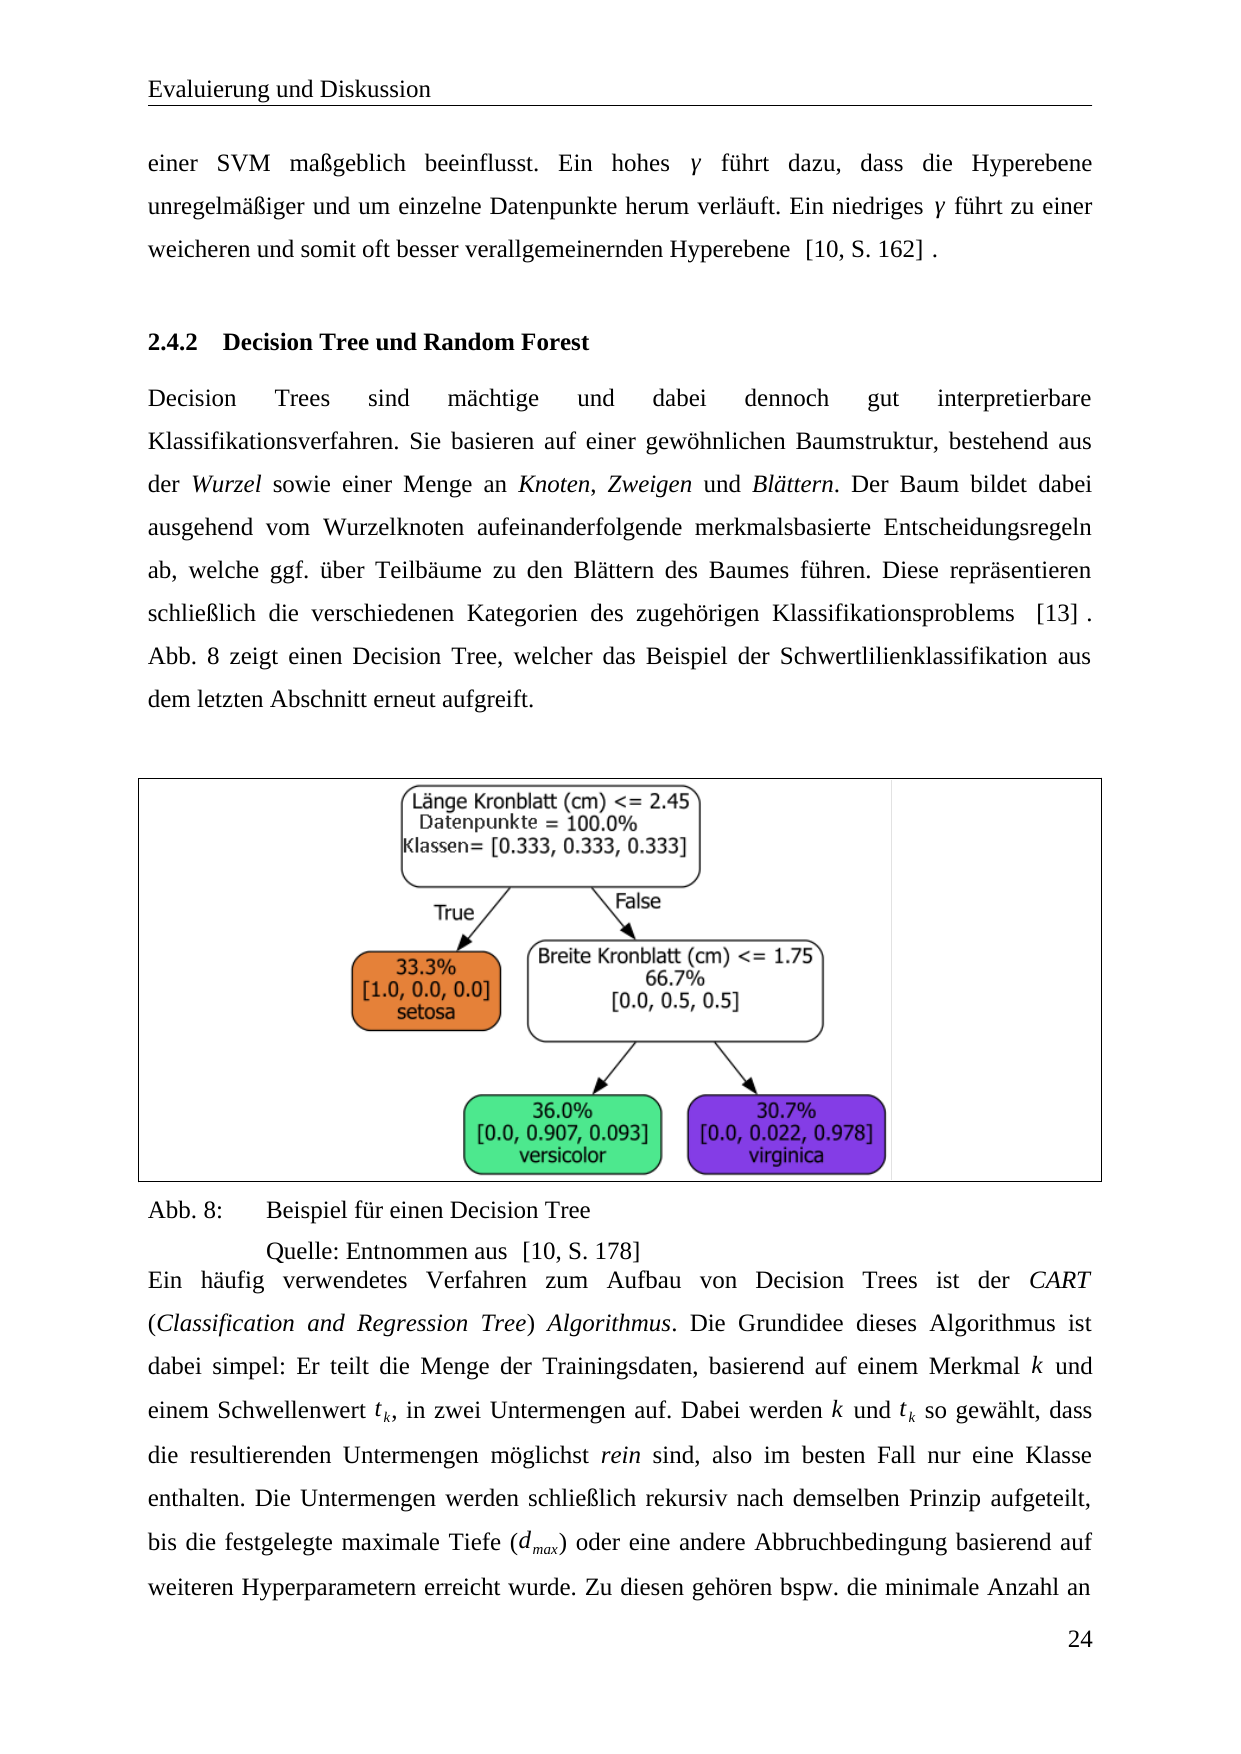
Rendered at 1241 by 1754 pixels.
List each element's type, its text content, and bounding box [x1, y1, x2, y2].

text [148, 148, 1092, 263]
text Quelle: Entnommen aus [148, 1236, 1092, 1265]
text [148, 1265, 1092, 1601]
picture [347, 780, 893, 1180]
text Decision Trees sind mächtige und dabei dennoch gut interpretierbare Klassifikationsverfahren. Sie basieren auf einer gewöhnlichen Baumstruktur, bestehend aus der Wurzel sowie einer Menge an Knoten, Zweigen und Blättern. Der Baum bildet dabei ausgehend vom Wurzelknoten aufeinanderfolgende merkmalsbasierte Entscheidungsregeln ab, welche ggf. über Teilbäume zu den Blättern des Baumes führen. Diese repräsentieren schließlich die verschiedenen Kategorien des zugehörigen Klassifikationsproblems . Abb. 8 zeigt einen Decision Tree, welcher das Beispiel der Schwertlilienklassifikation aus dem letzten Abschnitt erneut aufgreift. [148, 383, 1092, 713]
subtitle Decision Tree und Random Forest [148, 327, 1092, 356]
